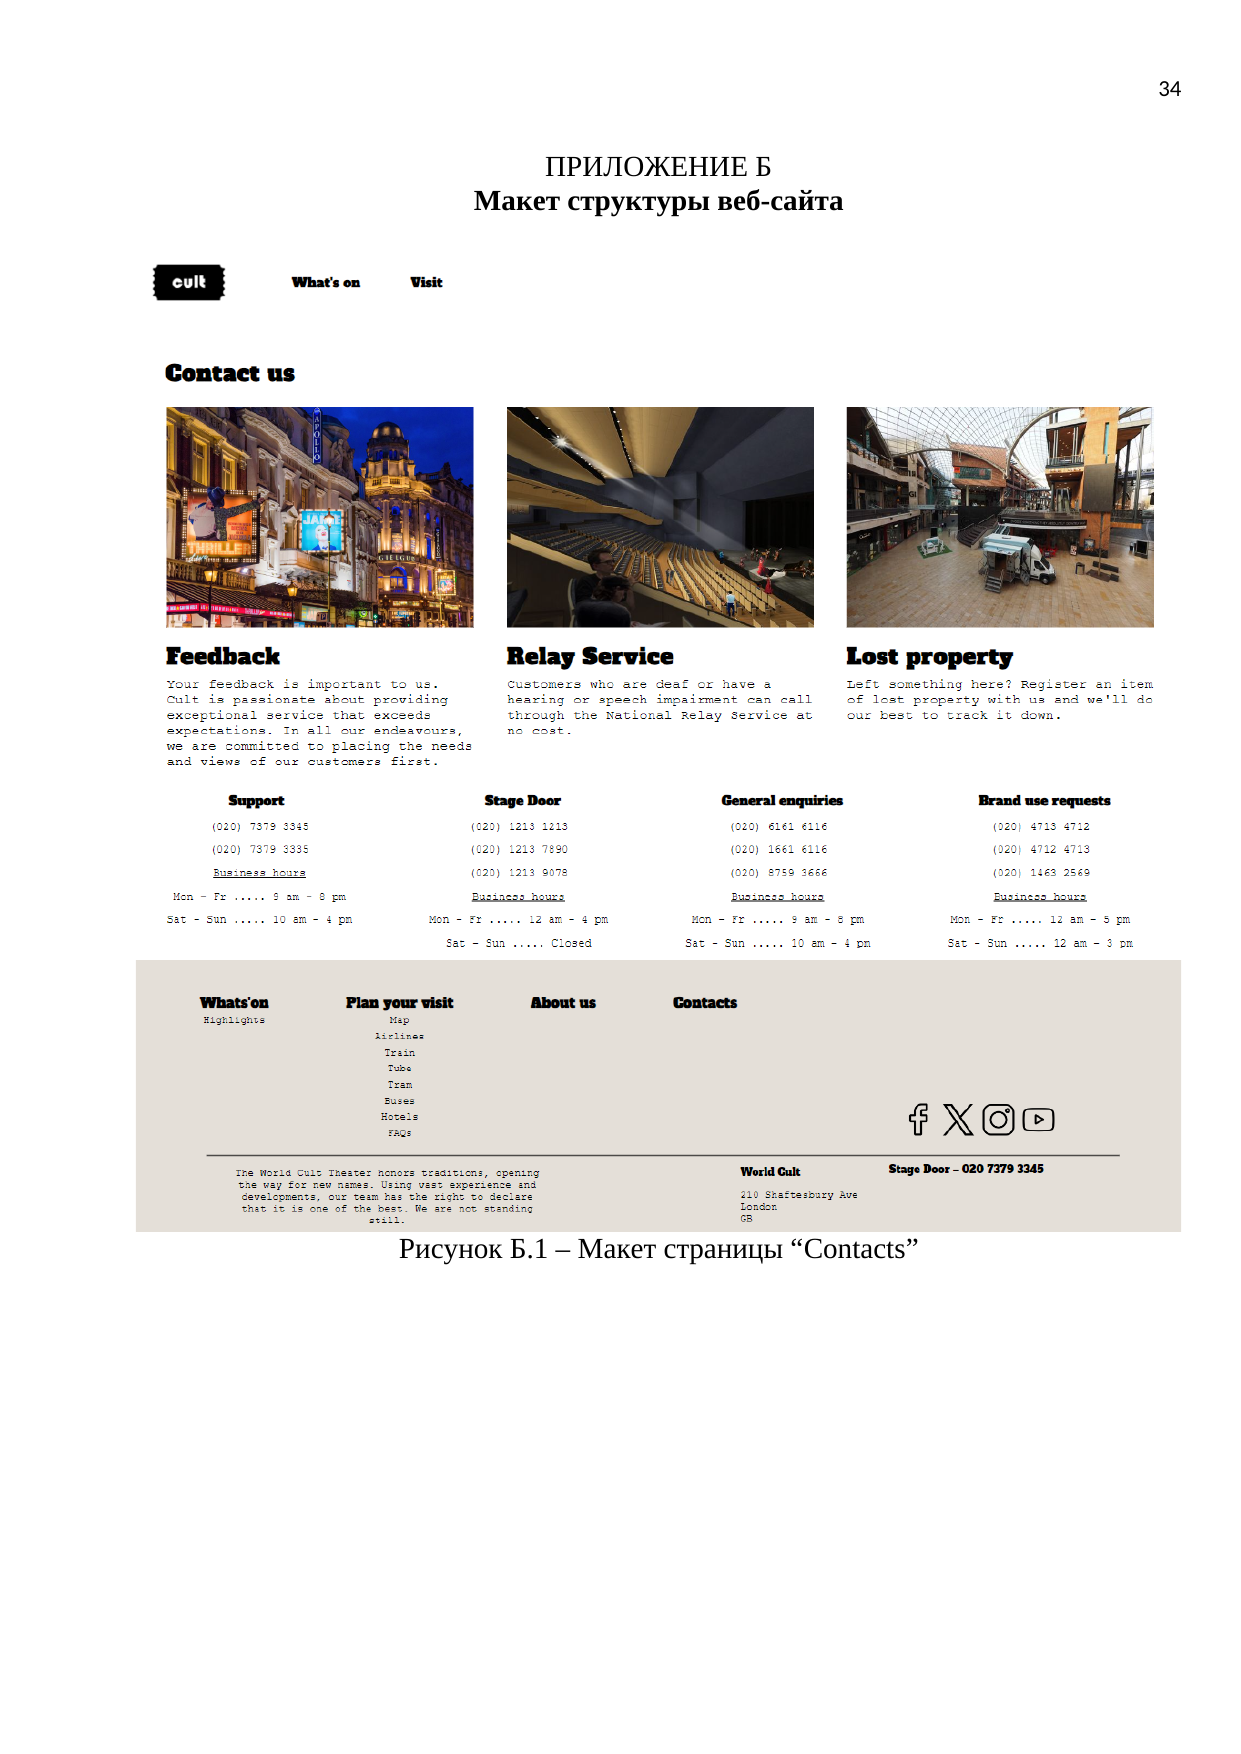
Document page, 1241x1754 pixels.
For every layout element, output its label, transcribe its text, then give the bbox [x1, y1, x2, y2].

picture [135, 245, 1182, 1232]
text ПРИЛОЖЕНИЕ Б [136, 149, 1181, 183]
text Рисунок Б.1 – Макет страницы “Contacts” [136, 1232, 1181, 1265]
text Макет структуры веб-сайта [136, 183, 1181, 217]
